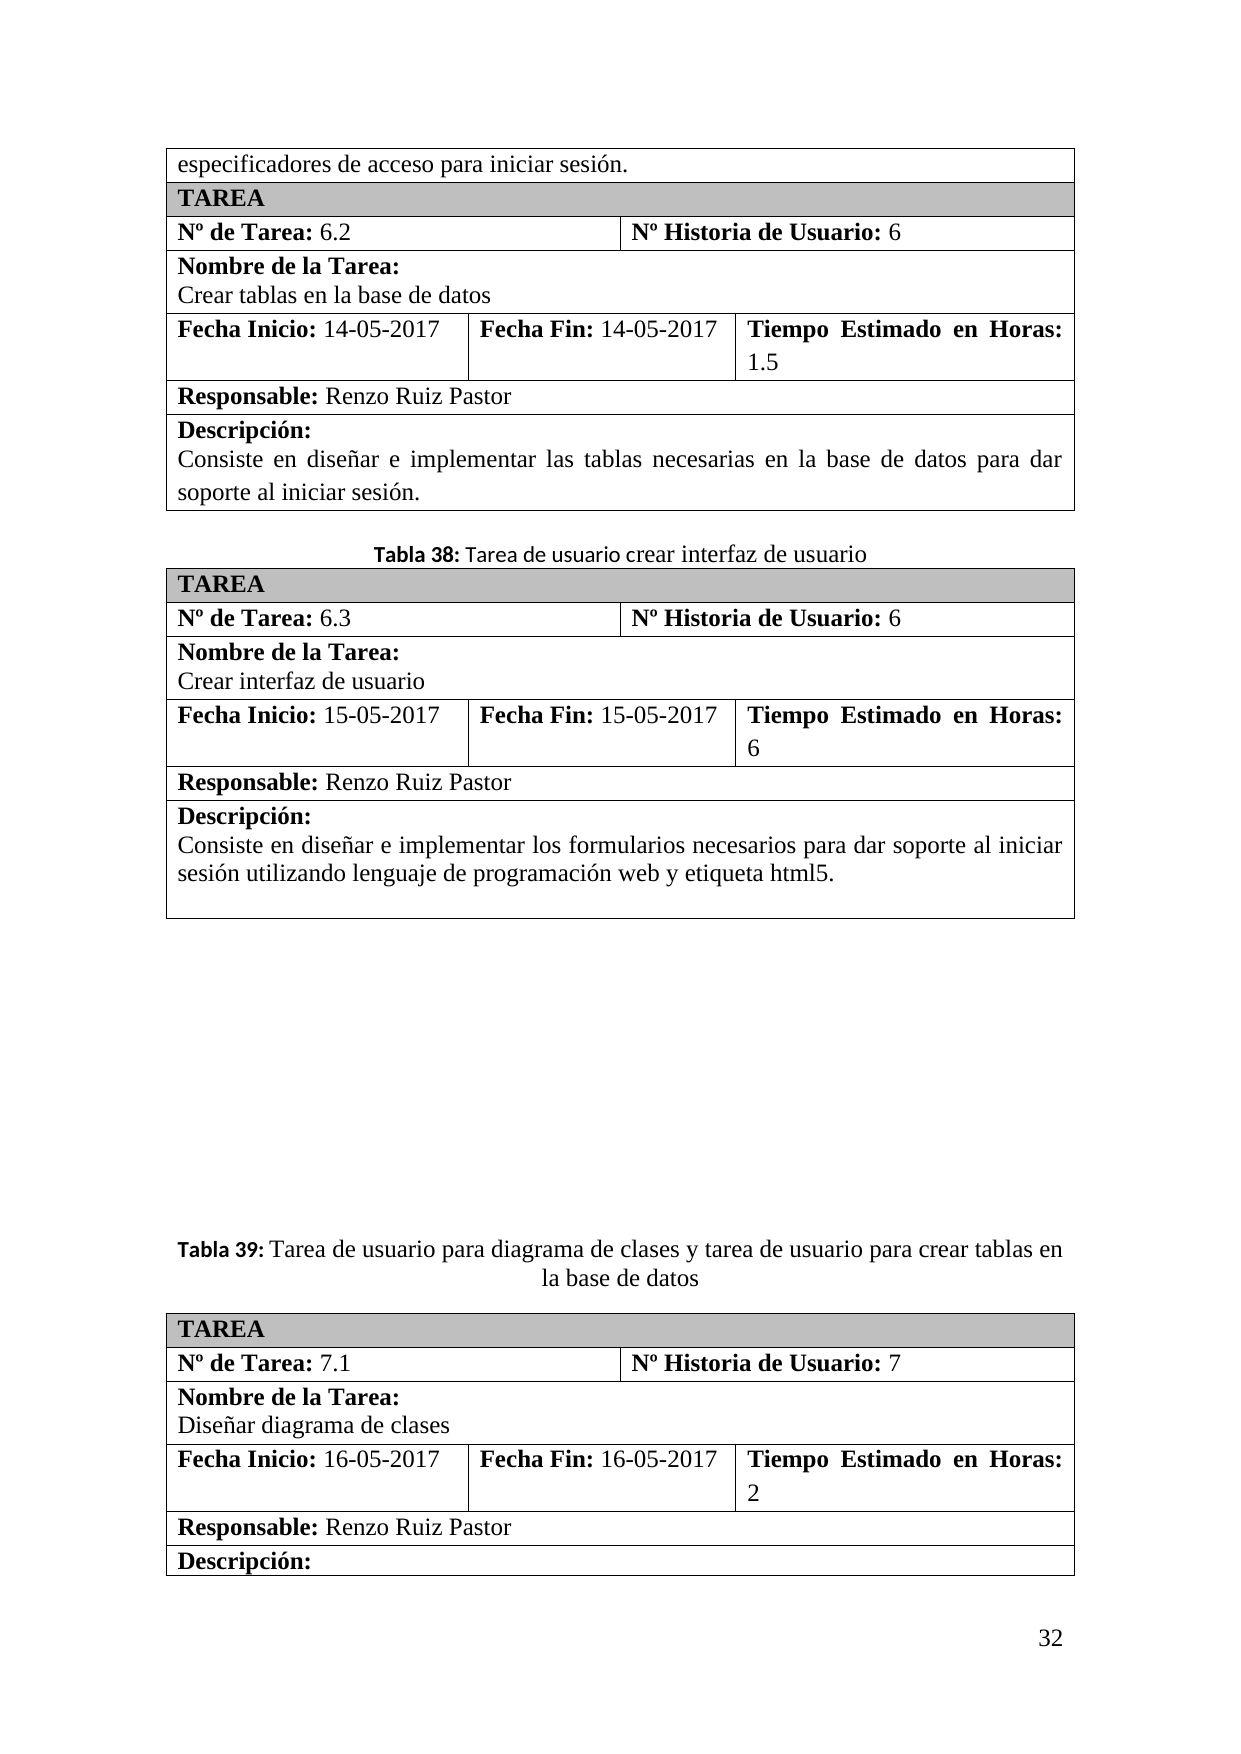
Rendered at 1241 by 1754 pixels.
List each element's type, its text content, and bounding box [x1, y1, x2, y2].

table_cell TAREA [167, 183, 1074, 216]
table_cell Fecha Inicio: 16-05-2017 [167, 1445, 468, 1511]
table_cell Descripción: Consiste en diseñar e implementar las tablas necesarias en la base de datos para dar soporte al iniciar sesión. [167, 415, 1074, 510]
table_cell Tiempo Estimado en Horas: 6 [736, 700, 1074, 766]
table_cell Responsable: Renzo Ruiz Pastor [167, 767, 1074, 800]
table_cell Nº de Tarea: 6.2 [167, 217, 620, 250]
table_cell Fecha Fin: 15-05-2017 [469, 700, 735, 766]
table_cell Tiempo Estimado en Horas: 2 [736, 1445, 1074, 1511]
table_header TAREA [167, 1314, 1074, 1347]
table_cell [167, 1546, 1074, 1574]
table_cell Nombre de la Tarea: Crear interfaz de usuario [167, 637, 1074, 699]
table_cell Fecha Inicio: 14-05-2017 [167, 314, 468, 380]
table_cell Responsable: Renzo Ruiz Pastor [167, 1512, 1074, 1545]
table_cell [167, 149, 1074, 182]
table_cell Nº de Tarea: 7.1 [167, 1348, 620, 1381]
table_cell Responsable: Renzo Ruiz Pastor [167, 381, 1074, 414]
table_cell Tiempo Estimado en Horas: 1.5 [736, 314, 1074, 380]
table_cell Nº Historia de Usuario: 6 [621, 217, 1074, 250]
table_cell Fecha Inicio: 15-05-2017 [167, 700, 468, 766]
table_cell Nº Historia de Usuario: 6 [621, 603, 1074, 636]
table_cell Fecha Fin: 16-05-2017 [469, 1445, 735, 1511]
table_cell Nombre de la Tarea: Crear tablas en la base de datos [167, 251, 1074, 313]
table_cell Descripción: Consiste en diseñar e implementar los formularios necesarios para dar soporte al iniciar sesión utilizando lenguaje de programación web y etiqueta html5. [167, 801, 1074, 917]
table_cell Nº de Tarea: 6.3 [167, 603, 620, 636]
table_cell Fecha Fin: 14-05-2017 [469, 314, 735, 380]
table_header TAREA [167, 569, 1074, 602]
text Tabla 39: Tarea de usuario para diagrama de clases y tarea de usuario para crear tablas en la base de datos [177, 1234, 1063, 1292]
table_cell Nombre de la Tarea: Diseñar diagrama de clases [167, 1382, 1074, 1443]
table_cell Nº Historia de Usuario: 7 [621, 1348, 1074, 1381]
text Tabla 38: Tarea de usuario crear interfaz de usuario [177, 539, 1063, 568]
